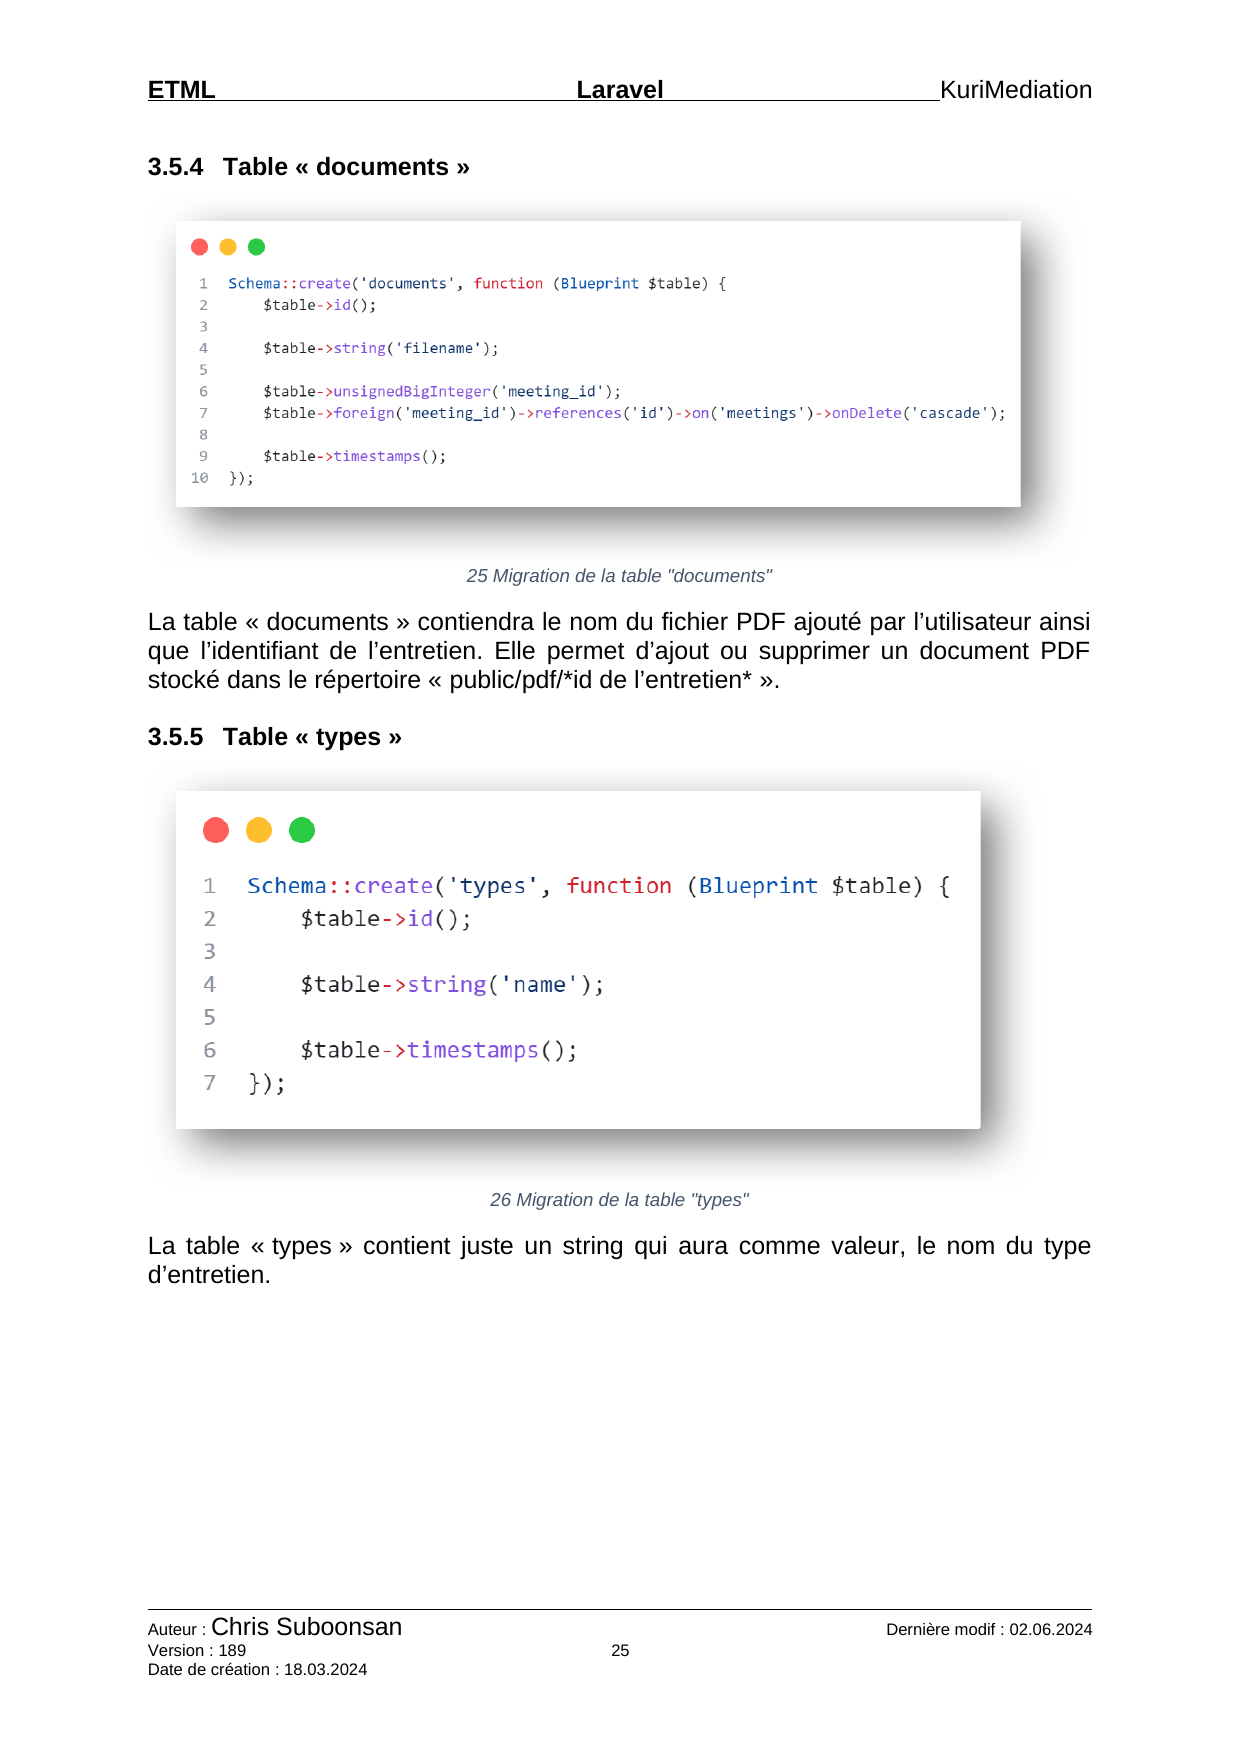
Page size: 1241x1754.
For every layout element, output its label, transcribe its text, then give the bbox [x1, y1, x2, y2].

text La table « types » contient juste un string qui aura comme valeur, le nom du type d’entretien. [148, 1231, 1092, 1288]
text La table « documents » contiendra le nom du fichier PDF ajouté par l’utilisateur ainsi que l’identifiant de l’entretien. Elle permet d’ajout ou supprimer un document PDF stocké dans le répertoire « public/pdf/*id de l’entretien* ». [148, 607, 1092, 693]
text 26 Migration de la table "types" [148, 1189, 1092, 1210]
text 25 Migration de la table "documents" [148, 565, 1092, 586]
subtitle Table « types » [148, 722, 1092, 751]
subtitle Table « documents » [148, 152, 1092, 180]
picture [175, 221, 1021, 507]
picture [175, 791, 981, 1129]
